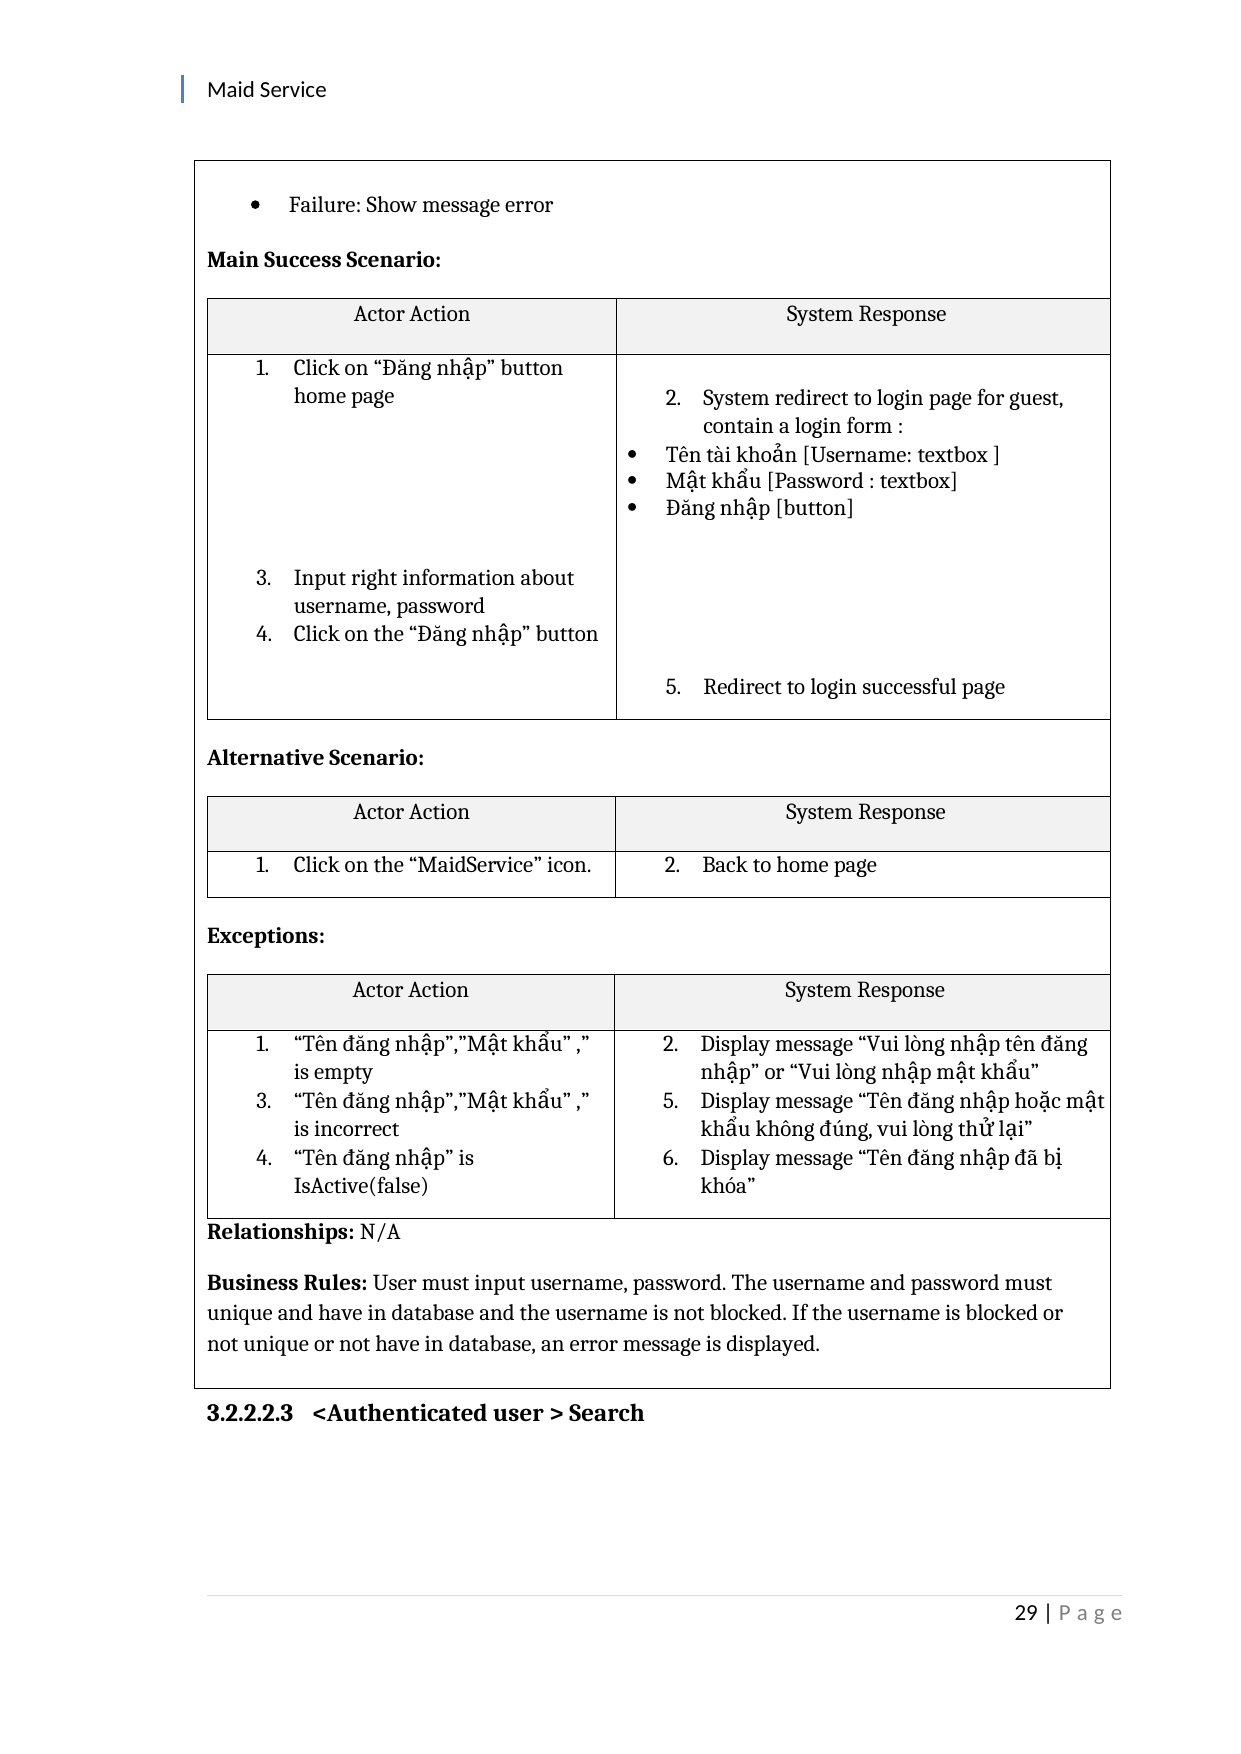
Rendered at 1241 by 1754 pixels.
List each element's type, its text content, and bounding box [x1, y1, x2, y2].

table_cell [195, 161, 1110, 1387]
subtitle <Authenticated user > Search [207, 1399, 1122, 1428]
